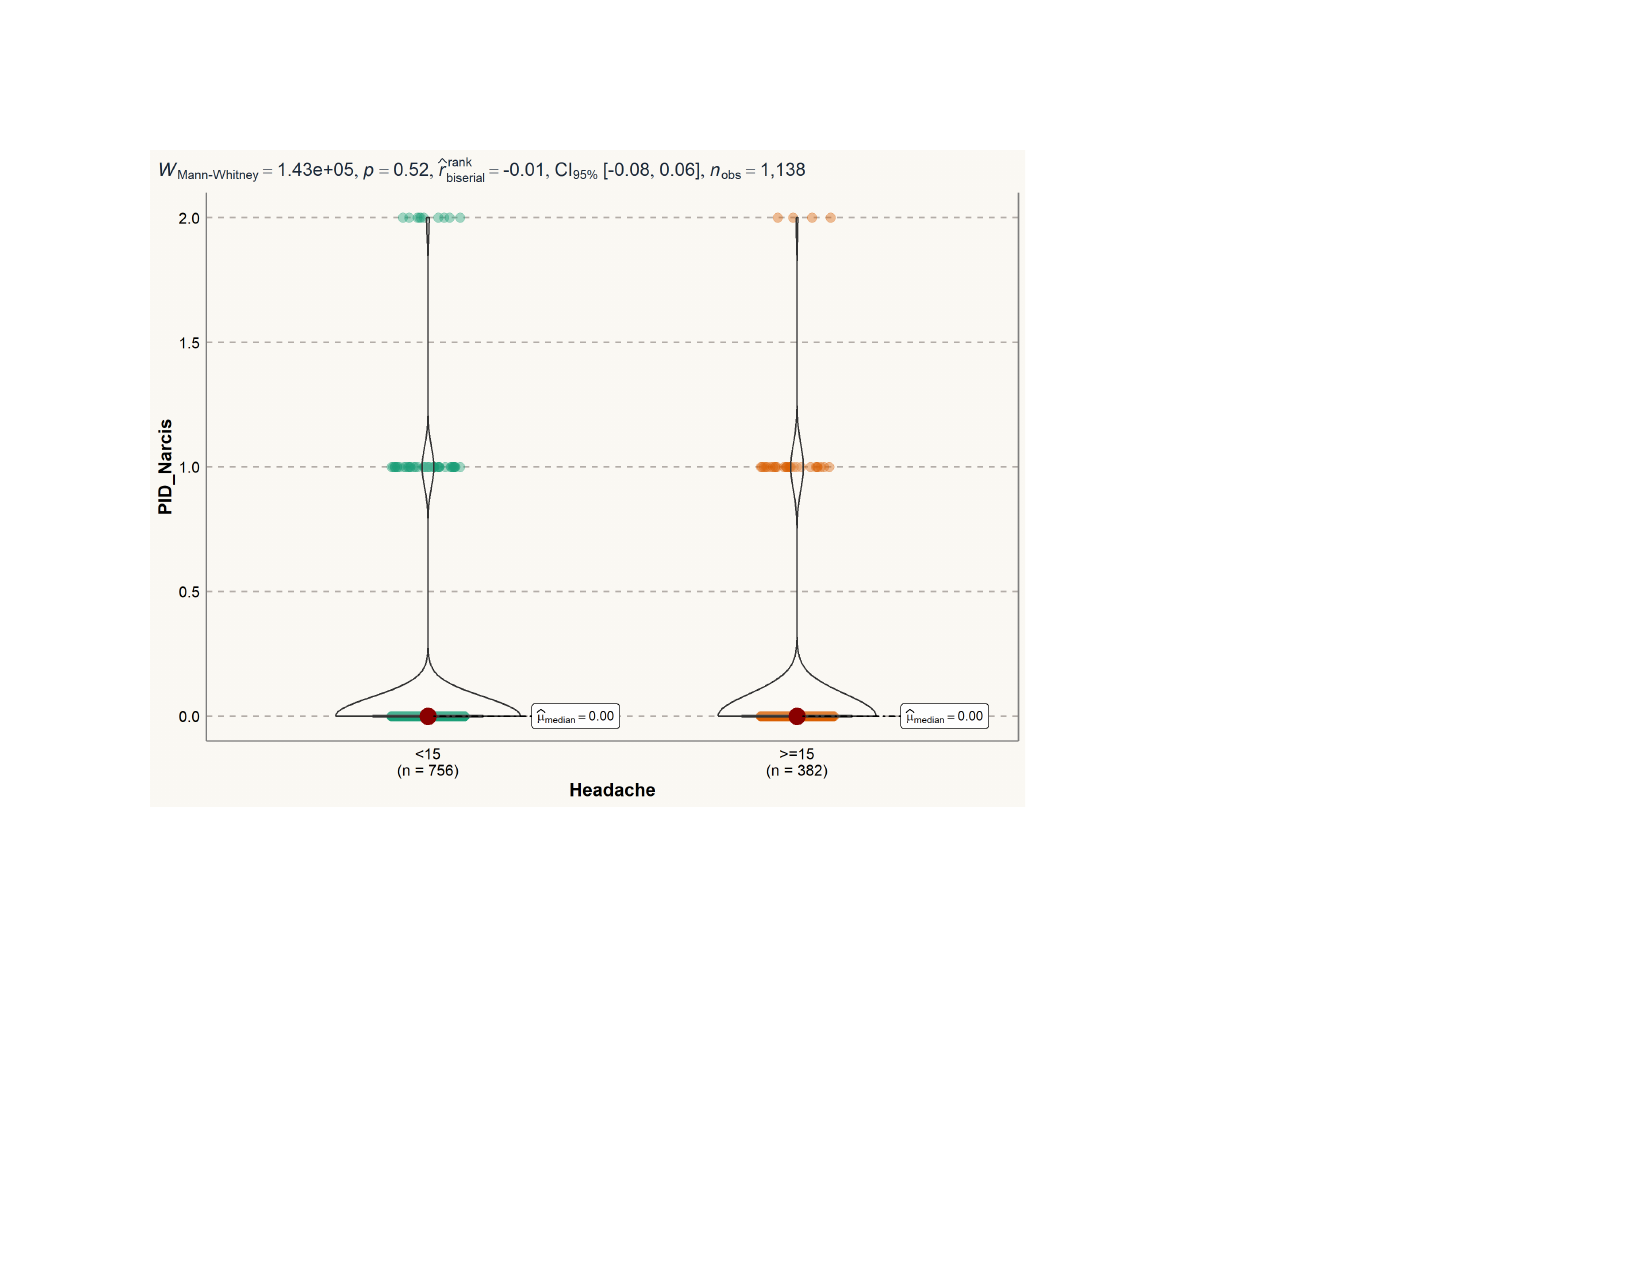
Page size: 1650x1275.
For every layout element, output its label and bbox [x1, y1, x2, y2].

picture [150, 150, 1025, 807]
